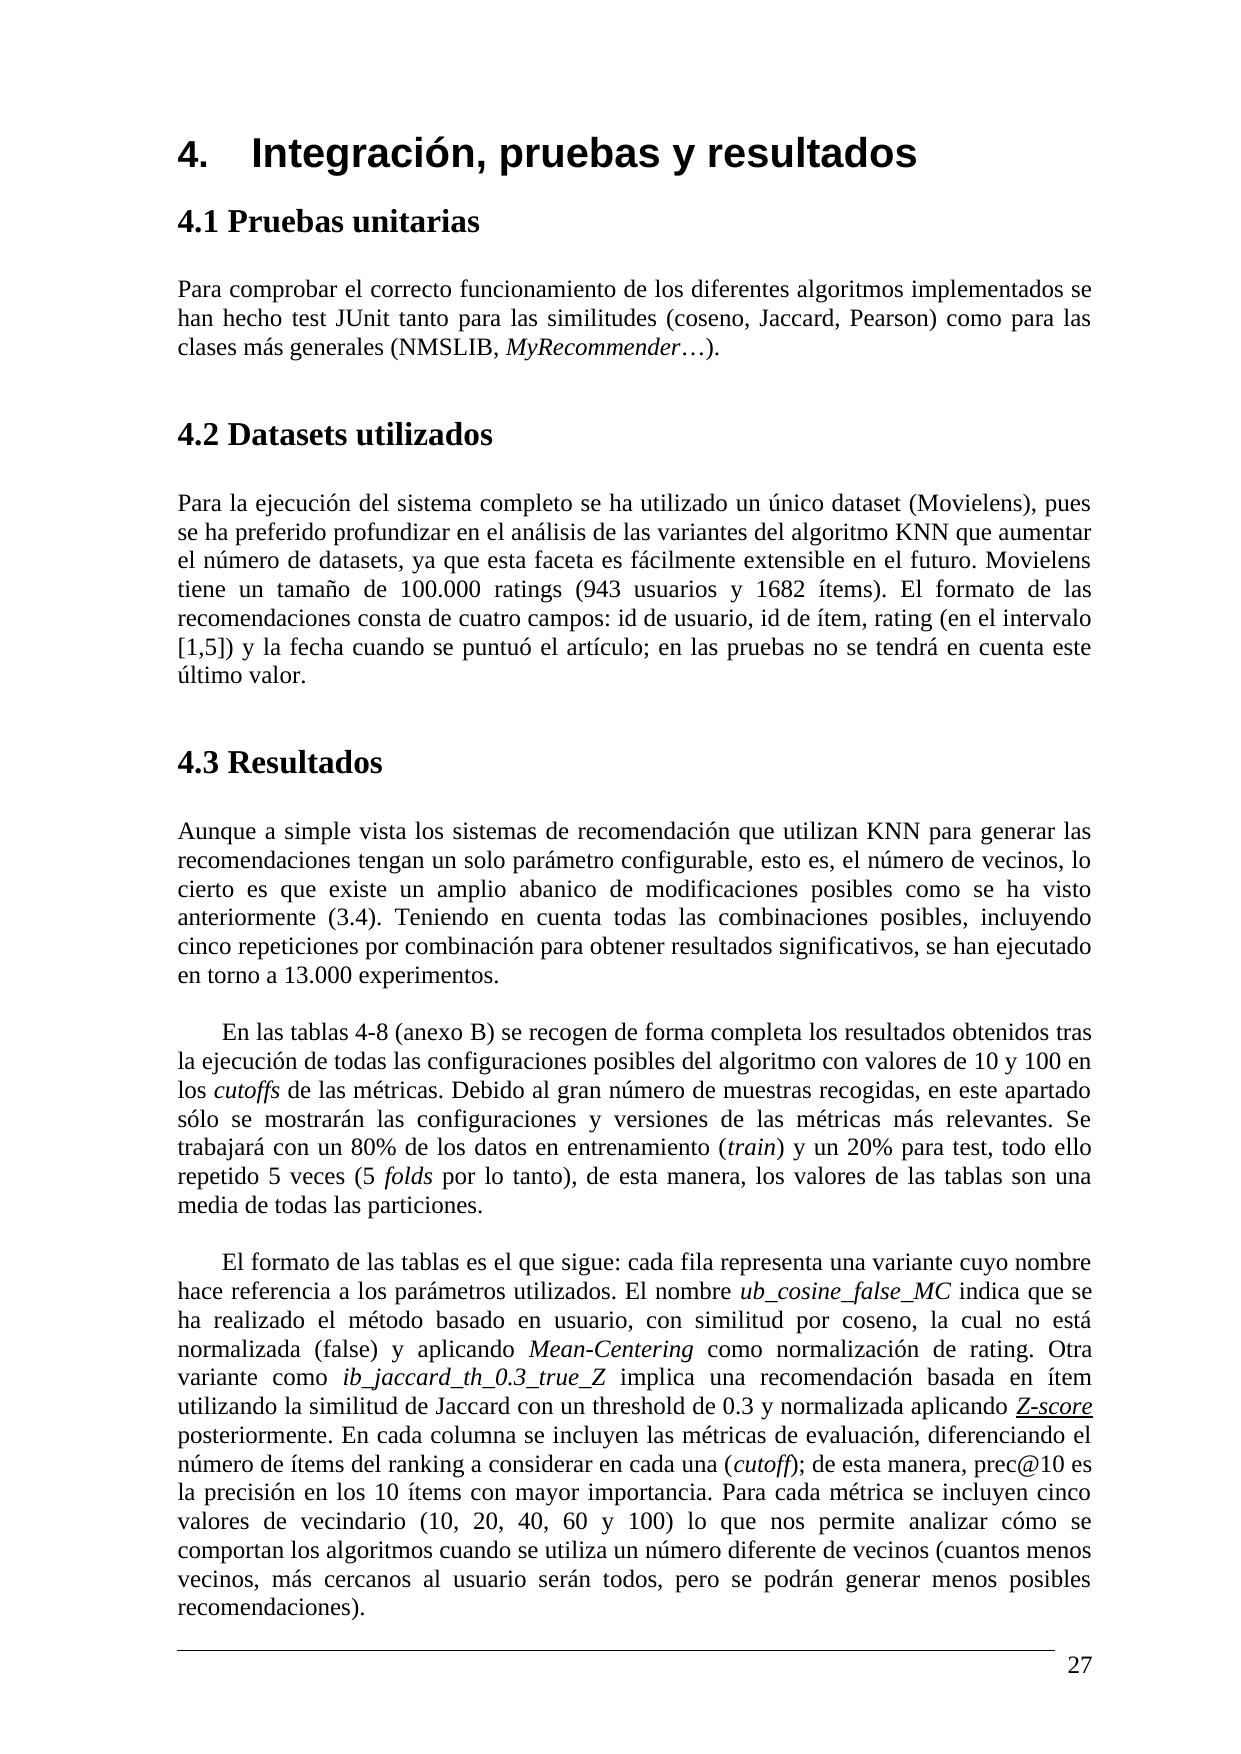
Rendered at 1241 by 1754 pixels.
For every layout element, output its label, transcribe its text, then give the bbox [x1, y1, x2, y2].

text Aunque a simple vista los sistemas de recomendación que utilizan KNN para generar las recomendaciones tengan un solo parámetro configurable, esto es, el número de vecinos, lo cierto es que existe un amplio abanico de modificaciones posibles como se ha visto anteriormente (3.4). Teniendo en cuenta todas las combinaciones posibles, incluyendo cinco repeticiones por combinación para obtener resultados significativos, se han ejecutado en torno a 13.000 experimentos. [177, 816, 1092, 989]
subtitle Resultados [177, 743, 1092, 781]
subtitle Integración, pruebas y resultados [177, 128, 1063, 176]
text En las tablas 4-8 (anexo A.B) se recogen de forma completa los resultados obtenidos tras la ejecución de todas las configuraciones posibles del algoritmo con valores de 10 y 100 en los cutoffs de las métricas. Debido al gran número de muestras recogidas, en este apartado sólo se mostrarán las configuraciones y versiones de las métricas más relevantes. Se trabajará con un 80% de los datos en entrenamiento (train) y un 20% para test, todo ello repetido 5 veces (5 folds por lo tanto), de esta manera, los valores de las tablas son una media de todas las particiones. [177, 1017, 1092, 1219]
text Para comprobar el correcto funcionamiento de los diferentes algoritmos implementados se han hecho test JUnit tanto para las similitudes (coseno, Jaccard, Pearson) como para las clases más generales (NMSLIB, MyRecommender…). [177, 274, 1092, 361]
text El formato de las tablas es el que sigue: cada fila representa una variante cuyo nombre hace referencia a los parámetros utilizados. El nombre ub_cosine_false_MC indica que se ha realizado el método basado en usuario, con similitud por coseno, la cual no está normalizada (false) y aplicando Mean-Centering como normalización de rating. Otra variante como ib_jaccard_th_0.3_true_Z implica una recomendación basada en ítem utilizando la similitud de Jaccard con un threshold de 0.3 y normalizada aplicando Z-score posteriormente. En cada columna se incluyen las métricas de evaluación, diferenciando el número de ítems del ranking a considerar en cada una (cutoff); de esta manera, prec@10 es la precisión en los 10 ítems con mayor importancia. Para cada métrica se incluyen cinco valores de vecindario (10, 20, 40, 60 y 100) lo que nos permite analizar cómo se comportan los algoritmos cuando se utiliza un número diferente de vecinos (cuantos menos vecinos, más cercanos al usuario serán todos, pero se podrán generar menos posibles recomendaciones). [177, 1247, 1092, 1621]
subtitle Datasets utilizados [177, 414, 1092, 453]
subtitle Pruebas unitarias [177, 201, 1092, 239]
text Para la ejecución del sistema completo se ha utilizado un único dataset (Movielens), pues se ha preferido profundizar en el análisis de las variantes del algoritmo KNN que aumentar el número de datasets, ya que esta faceta es fácilmente extensible en el futuro. Movielens tiene un tamaño de 100.000 ratings (943 usuarios y 1682 ítems). El formato de las recomendaciones consta de cuatro campos: id de usuario, id de ítem, rating (en el intervalo [1,5]) y la fecha cuando se puntuó el artículo; en las pruebas no se tendrá en cuenta este último valor. [177, 488, 1092, 689]
